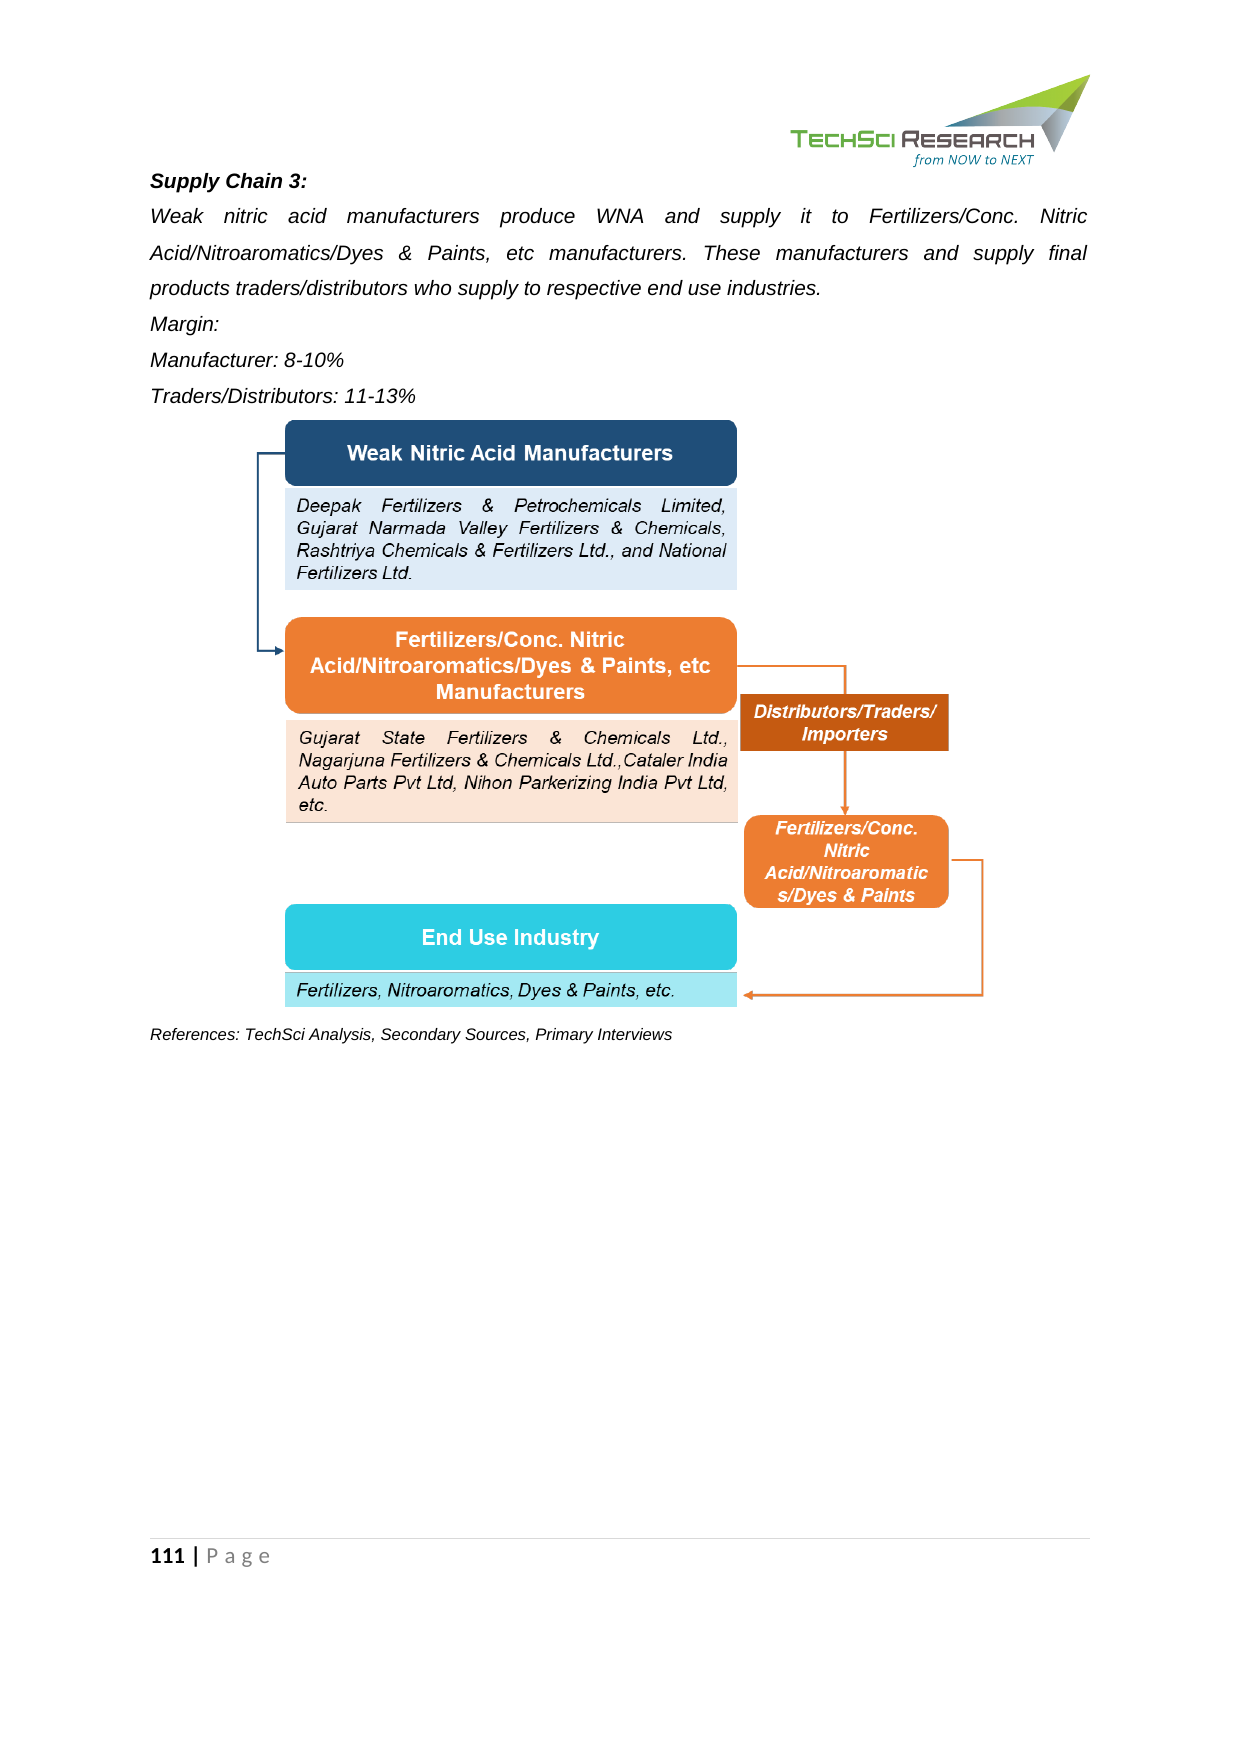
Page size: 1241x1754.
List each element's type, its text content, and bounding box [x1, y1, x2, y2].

text Margin: [150, 312, 1090, 336]
text Supply Chain 3: [150, 168, 1090, 192]
text Traders/Distributors: 11-13% [150, 384, 1090, 408]
picture [256, 420, 984, 1011]
picture [788, 73, 1091, 169]
text Weak nitric acid manufacturers produce WNA and supply it to Fertilizers/Conc. Nitric Acid/Nitroaromatics/Dyes & Paints, etc manufacturers. These manufacturers and supply final products traders/distributors who supply to respective end use industries. [150, 204, 1090, 300]
text References: TechSci Analysis, Secondary Sources, Primary Interviews [150, 1024, 1090, 1044]
text Manufacturer: 8-10% [150, 348, 1090, 372]
